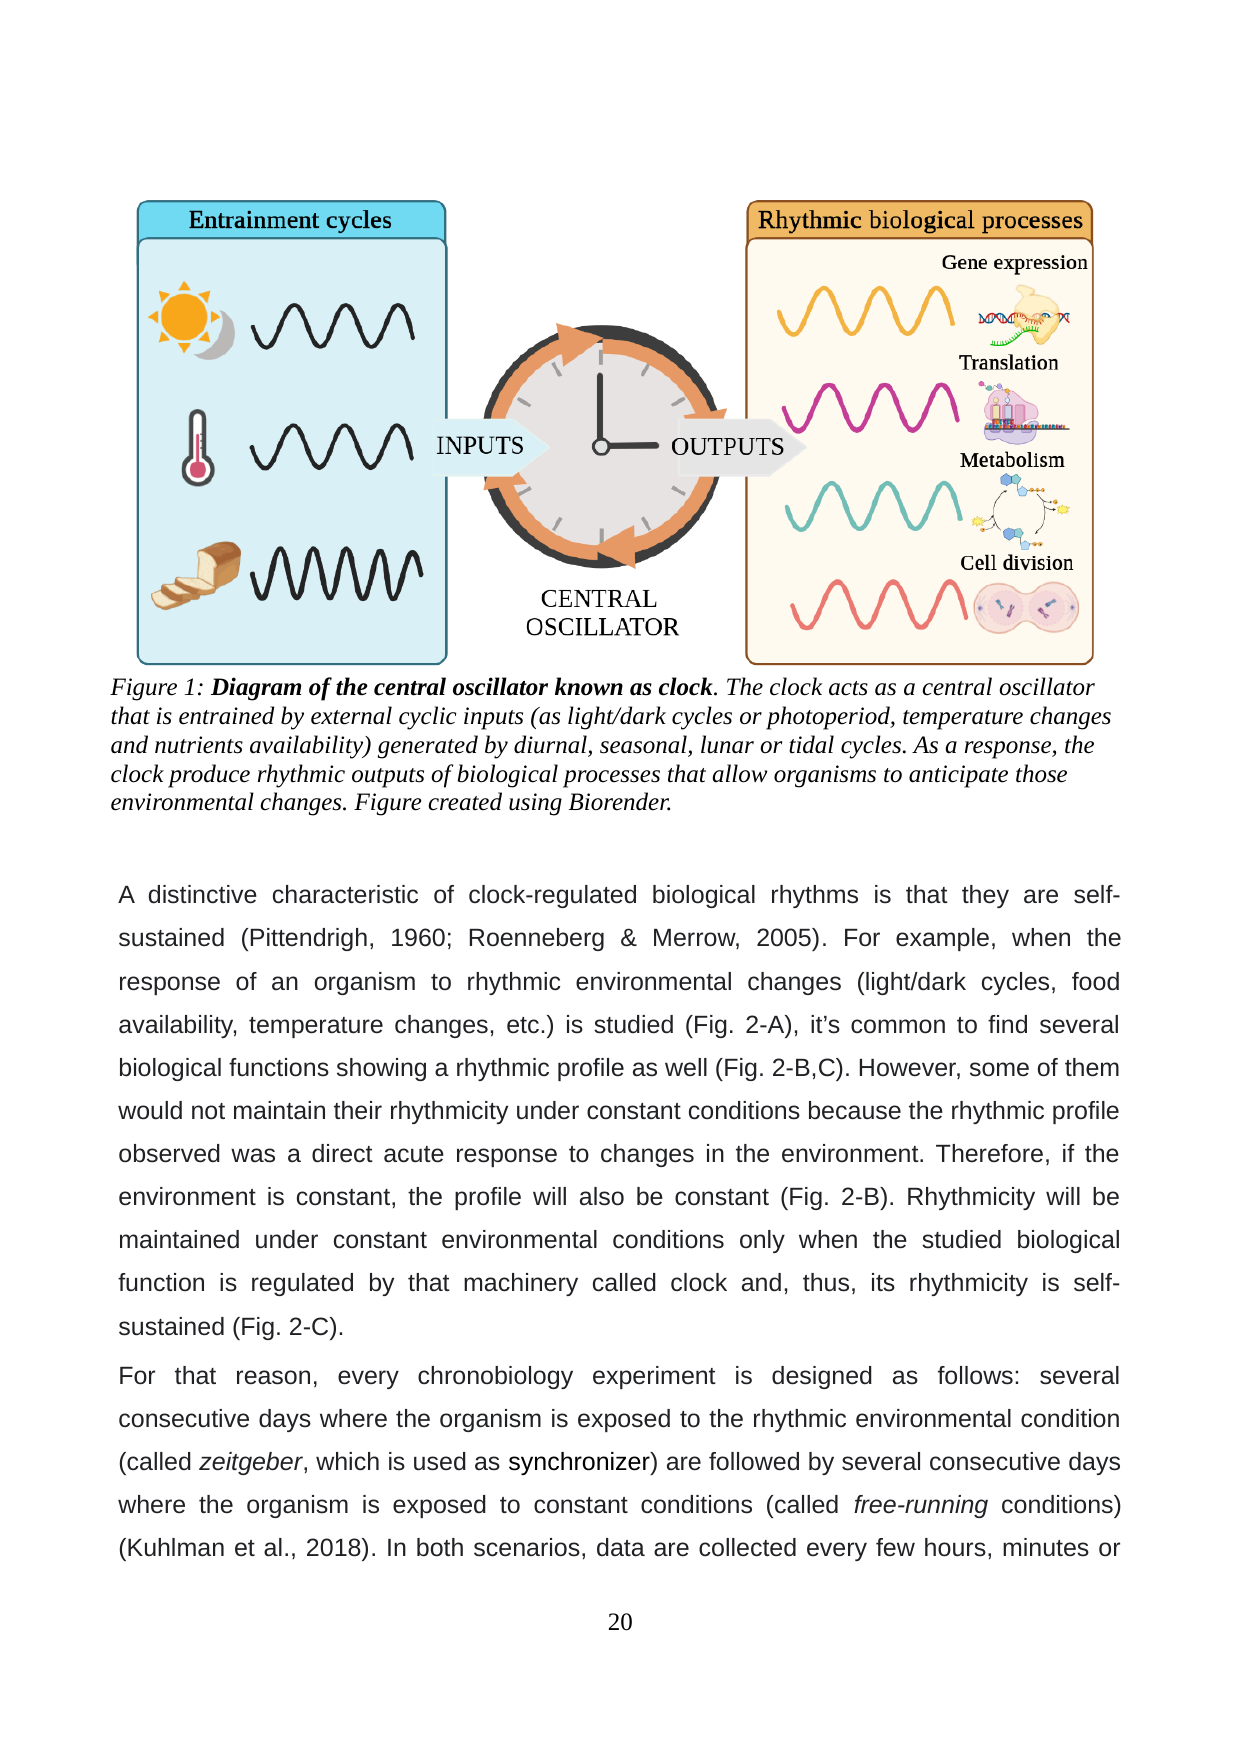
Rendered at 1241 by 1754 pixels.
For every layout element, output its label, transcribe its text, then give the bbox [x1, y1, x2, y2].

picture [110, 174, 1115, 673]
text A distinctive characteristic of clock-regulated biological rhythms is that they are self-sustained (Pittendrigh, 1960; Roenneberg & Merrow, 2005)⁠. For example, when the response of an organism to rhythmic environmental changes (light/dark cycles, food availability, temperature changes, etc.) is studied (Fig. 2-A), it’s common to find several biological functions showing a rhythmic profile as well (Fig. 2-B,C). However, some of them would not maintain their rhythmicity under constant conditions because the rhythmic profile observed was a direct acute response to changes in the environment. Therefore, if the environment is constant, the profile will also be constant (Fig. 2-B). Rhythmicity will be maintained under constant environmental conditions only when the studied biological function is regulated by that machinery called clock and, thus, its rhythmicity is self-sustained (Fig. 2-C). [118, 880, 1122, 1340]
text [118, 1361, 1122, 1562]
